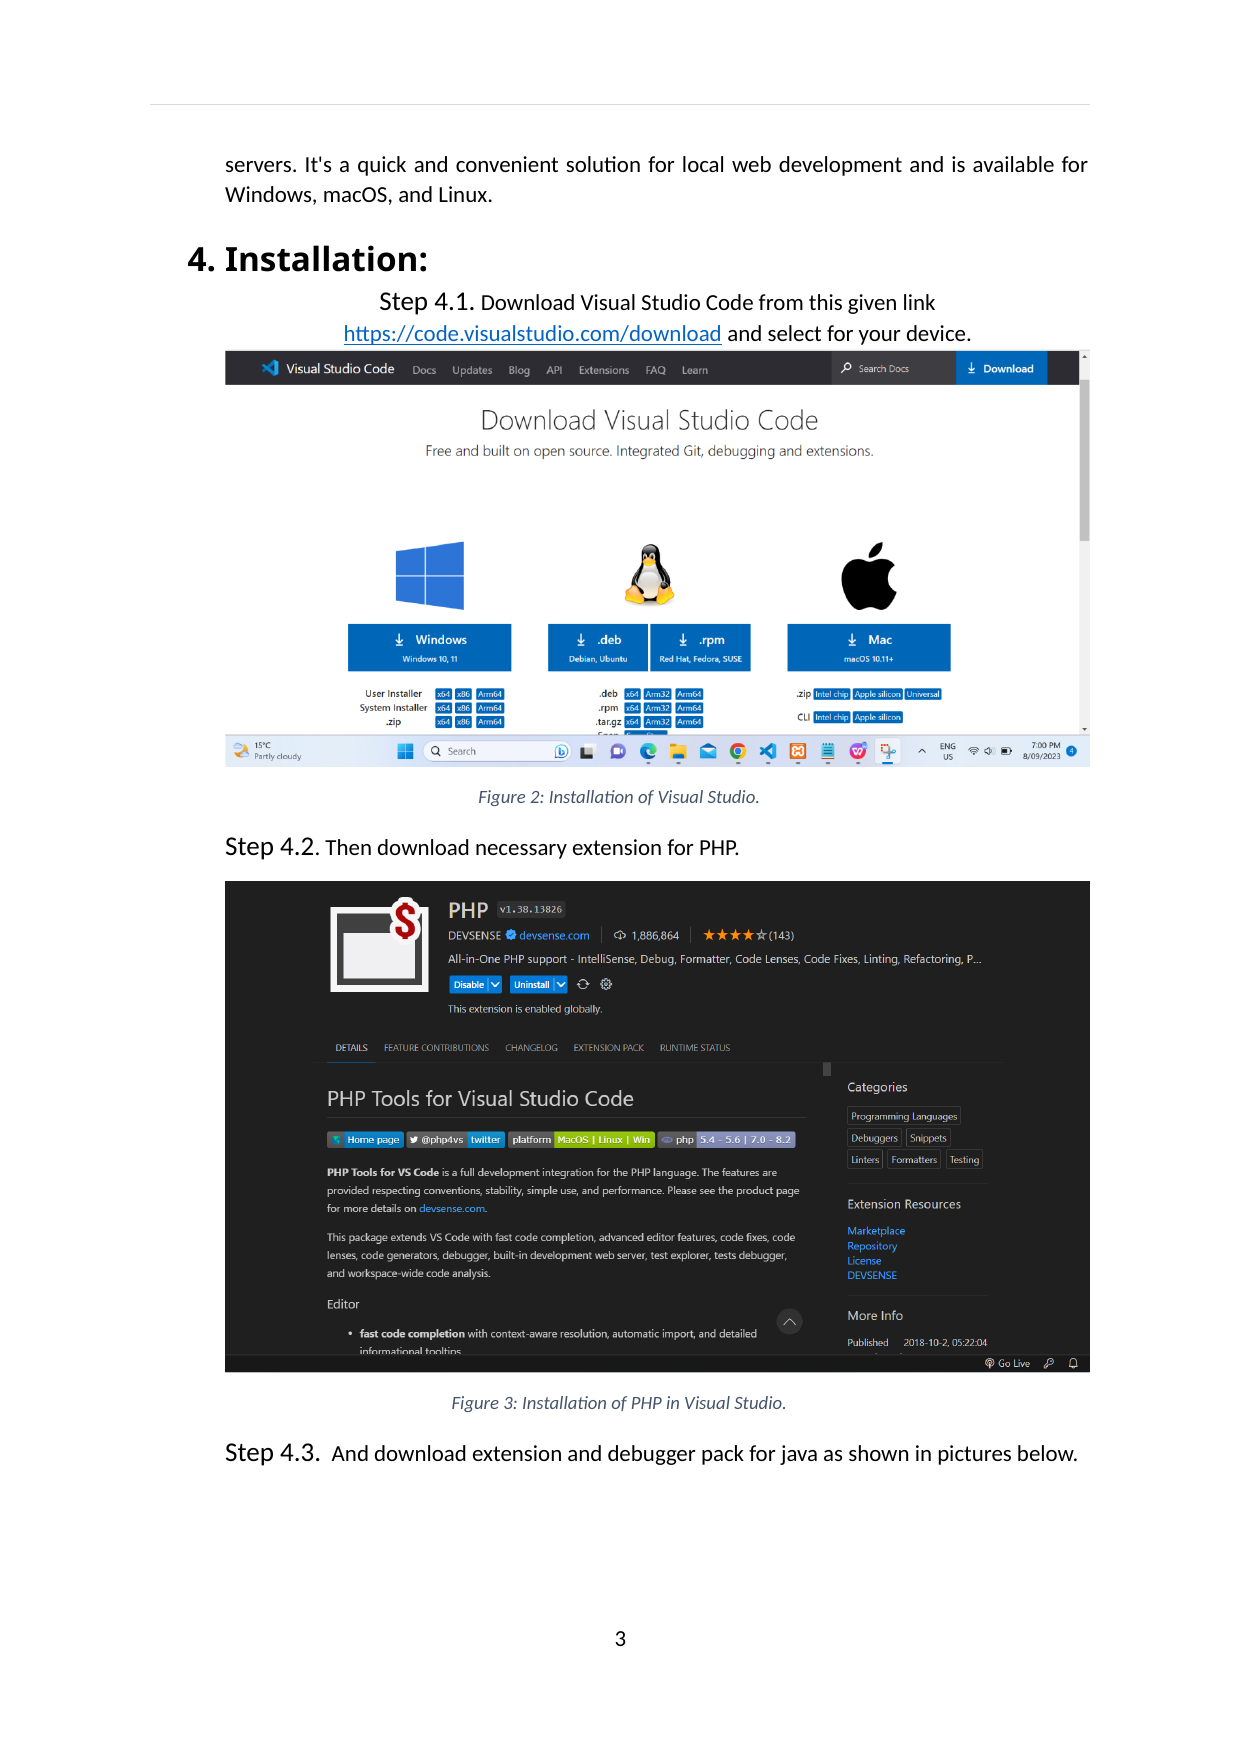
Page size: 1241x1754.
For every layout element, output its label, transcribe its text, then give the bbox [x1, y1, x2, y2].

text Step 4.2. Then download necessary extension for PHP. [150, 829, 1090, 862]
list Step 4.1. Download Visual Studio Code from this given link https://code.visualstudio.com/download and select for your device. [225, 284, 1090, 349]
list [187, 150, 1090, 208]
picture [225, 349, 1090, 767]
picture [225, 881, 1090, 1373]
text Step 4.3. And download extension and debugger pack for java as shown in pictures below. [150, 1435, 1090, 1468]
subtitle Installation: [187, 235, 1090, 281]
